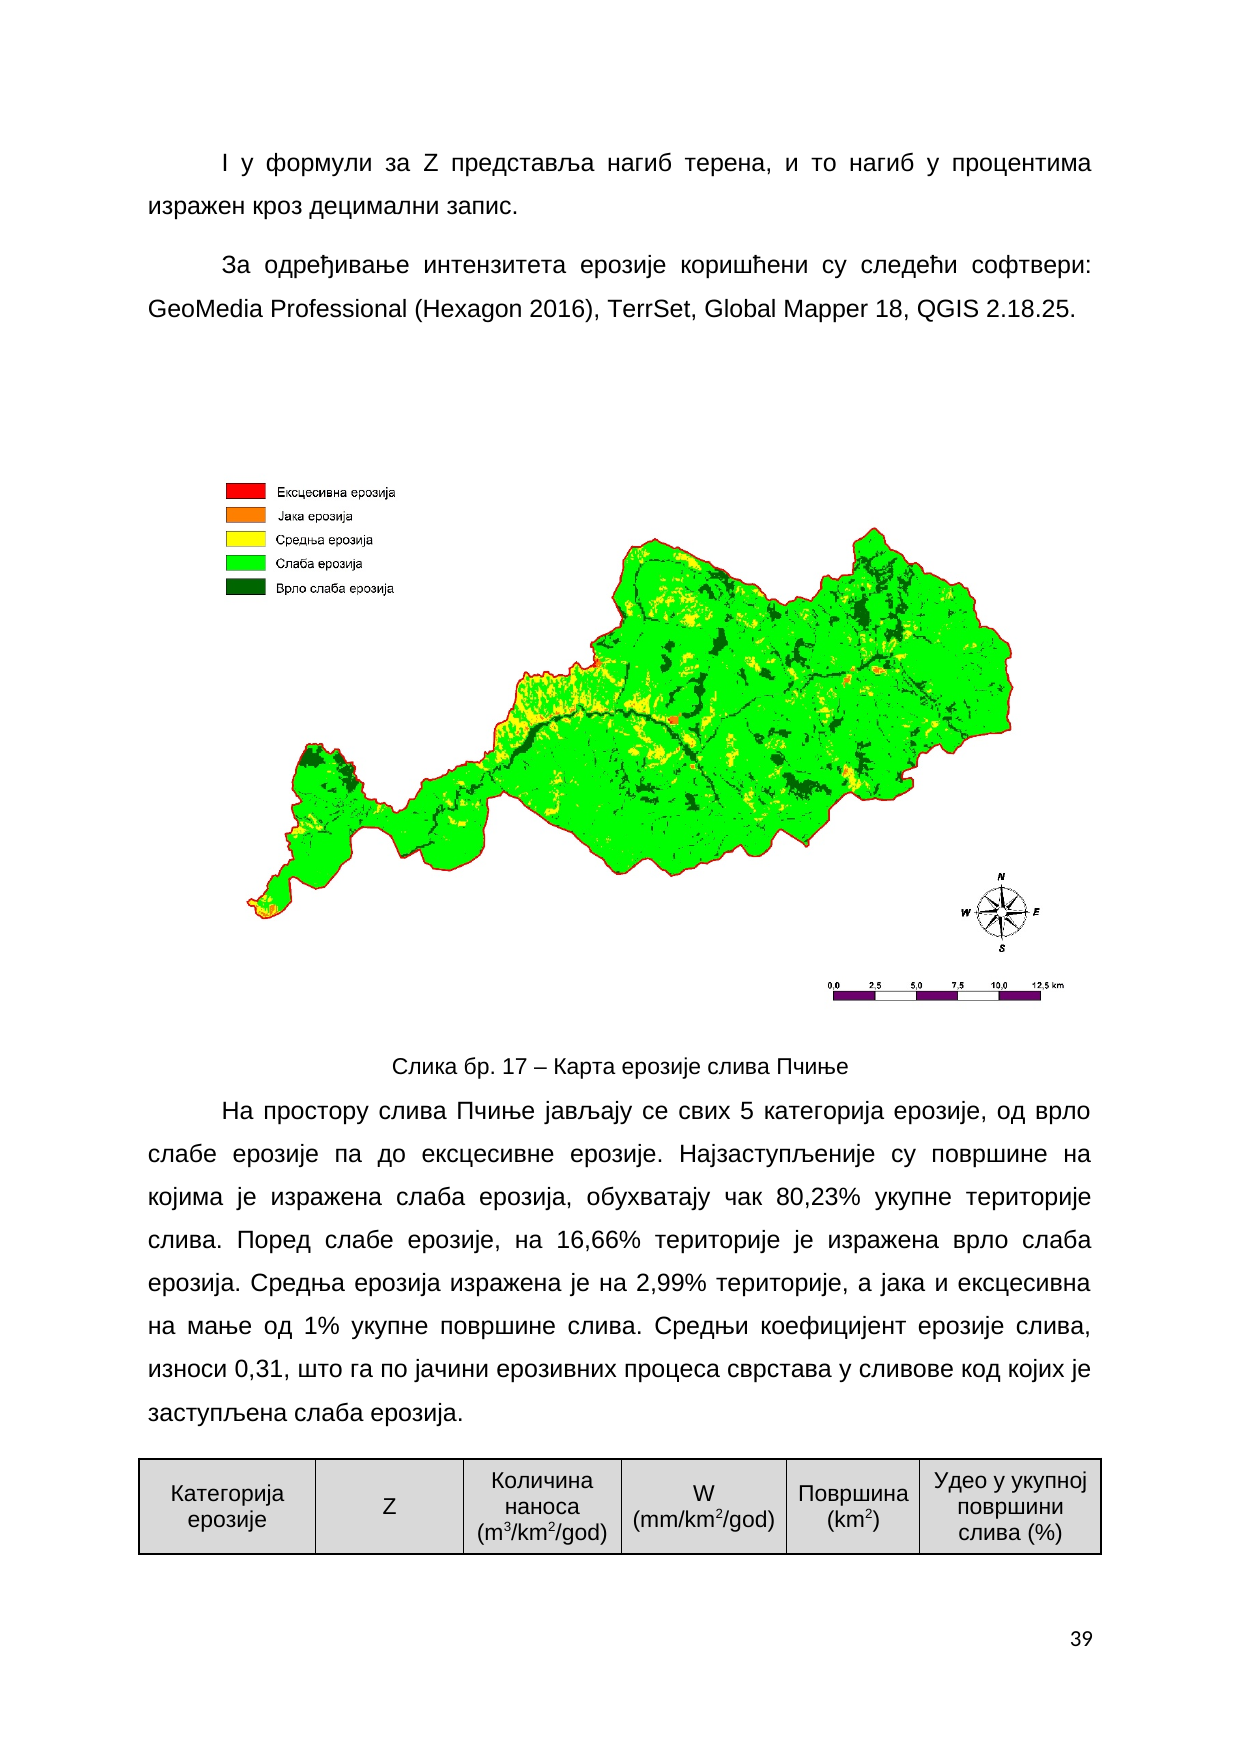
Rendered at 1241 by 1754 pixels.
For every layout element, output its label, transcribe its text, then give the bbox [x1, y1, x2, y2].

table_header W (mm/km2/god) [622, 1460, 786, 1553]
text Слика бр. 17 – Карта ерозије слива Пчиње [148, 1053, 1093, 1079]
table_header Површина (km2) [787, 1460, 919, 1553]
table_header Удео у укупној површини слива (%) [920, 1460, 1100, 1553]
text За одређивање интензитета ерозије коришћени су следећи софтвери: GeoMedia Professional (Hexagon 2016), TerrSet, Global Mapper 18, QGIS 2.18.25. [148, 251, 1093, 322]
picture [147, 353, 1093, 1022]
text На простору слива Пчиње јављају се свих 5 категорија ерозије, од врло слабе ерозије па до ексцесивне ерозије. Најзаступљеније су површине на којима је изражена слаба ерозија, обухватају чак 80,23% укупне територије слива. Поред слабе ерозије, на 16,66% територије је изражена врло слаба ерозија. Средња ерозија изражена је на 2,99% територије, а јака и ексцесивна на мање од 1% укупне површине слива. Средњи коефицијент ерозије слива, износи 0,31, што га по јачини ерозивних процеса сврстава у сливове код којих је заступљена слаба ерозија. [148, 1096, 1093, 1426]
table_header Категорија ерозије [140, 1460, 315, 1553]
table_header Количина наноса (m3/km2/god) [464, 1460, 621, 1553]
table_header Z [316, 1460, 463, 1553]
text I у формули за Z представља нагиб терена, и то нагиб у процентима изражен кроз децимални запис. [148, 148, 1093, 219]
